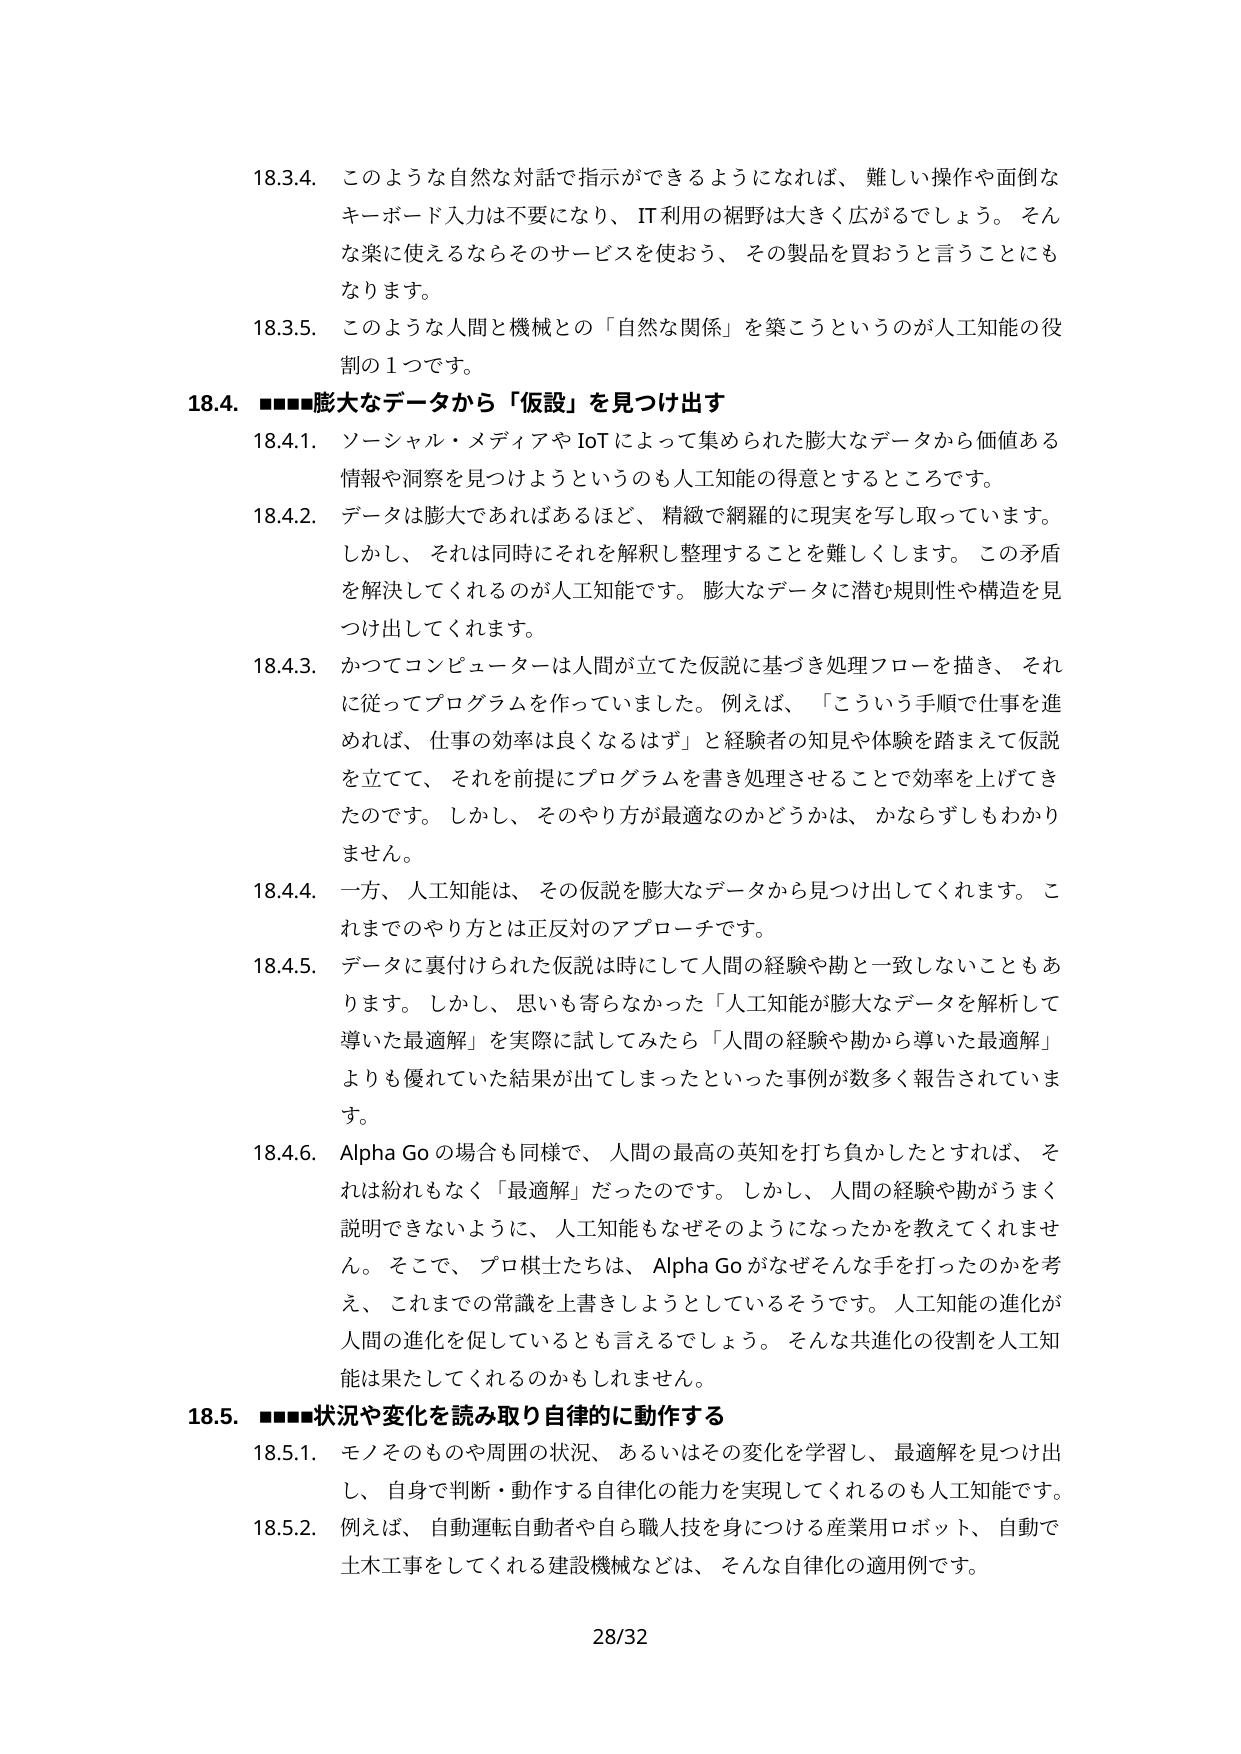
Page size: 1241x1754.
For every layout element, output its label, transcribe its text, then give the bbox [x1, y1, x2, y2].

list このような自然な対話で指示ができるようになれば、 難しい操作や面倒なキーボード入力は不要になり、 IT利用の裾野は大きく広がるでしょう。 そんな楽に使えるならそのサービスを使おう、 その製品を買おうと言うことにもなります。 [252, 158, 1063, 308]
list Alpha Goの場合も同様で、 人間の最高の英知を打ち負かしたとすれば、 それは紛れもなく「最適解」だったのです。 しかし、 人間の経験や勘がうまく説明できないように、 人工知能もなぜそのようになったかを教えてくれません。 そこで、 プロ棋士たちは、 Alpha Goがなぜそんな手を打ったのかを考え、 これまでの常識を上書きしようとしているそうです。 人工知能の進化が人間の進化を促しているとも言えるでしょう。 そんな共進化の役割を人工知能は果たしてくれるのかもしれません。 [252, 1133, 1063, 1396]
list ソーシャル・メディアやIoTによって集められた膨大なデータから価値ある情報や洞察を見つけようというのも人工知能の得意とするところです。 [252, 421, 1063, 496]
list データに裏付けられた仮説は時にして人間の経験や勘と一致しないこともあります。 しかし、 思いも寄らなかった「人工知能が膨大なデータを解析して導いた最適解」を実際に試してみたら「人間の経験や勘から導いた最適解」よりも優れていた結果が出てしまったといった事例が数多く報告されています。 [252, 946, 1063, 1133]
subtitle ■■■■状況や変化を読み取り自律的に動作する [188, 1396, 1053, 1433]
list 例えば、 自動運転自動者や自ら職人技を身につける産業用ロボット、 自動で土木工事をしてくれる建設機械などは、 そんな自律化の適用例です。 [252, 1508, 1063, 1583]
list このような人間と機械との「自然な関係」を築こうというのが人工知能の役割の１つです。 [252, 308, 1063, 383]
list データは膨大であればあるほど、 精緻で網羅的に現実を写し取っています。 しかし、 それは同時にそれを解釈し整理することを難しくします。 この矛盾を解決してくれるのが人工知能です。 膨大なデータに潜む規則性や構造を見つけ出してくれます。 [252, 496, 1063, 646]
list かつてコンピューターは人間が立てた仮説に基づき処理フローを描き、 それに従ってプログラムを作っていました。 例えば、 「こういう手順で仕事を進めれば、 仕事の効率は良くなるはず」と経験者の知見や体験を踏まえて仮説を立てて、 それを前提にプログラムを書き処理させることで効率を上げてきたのです。 しかし、 そのやり方が最適なのかどうかは、 かならずしもわかりません。 [252, 646, 1063, 871]
subtitle ■■■■膨大なデータから「仮設」を見つけ出す [188, 383, 1053, 421]
list 一方、 人工知能は、 その仮説を膨大なデータから見つけ出してくれます。 これまでのやり方とは正反対のアプローチです。 [252, 871, 1063, 946]
list モノそのものや周囲の状況、 あるいはその変化を学習し、 最適解を見つけ出し、 自身で判断・動作する自律化の能力を実現してくれるのも人工知能です。 [252, 1433, 1063, 1508]
